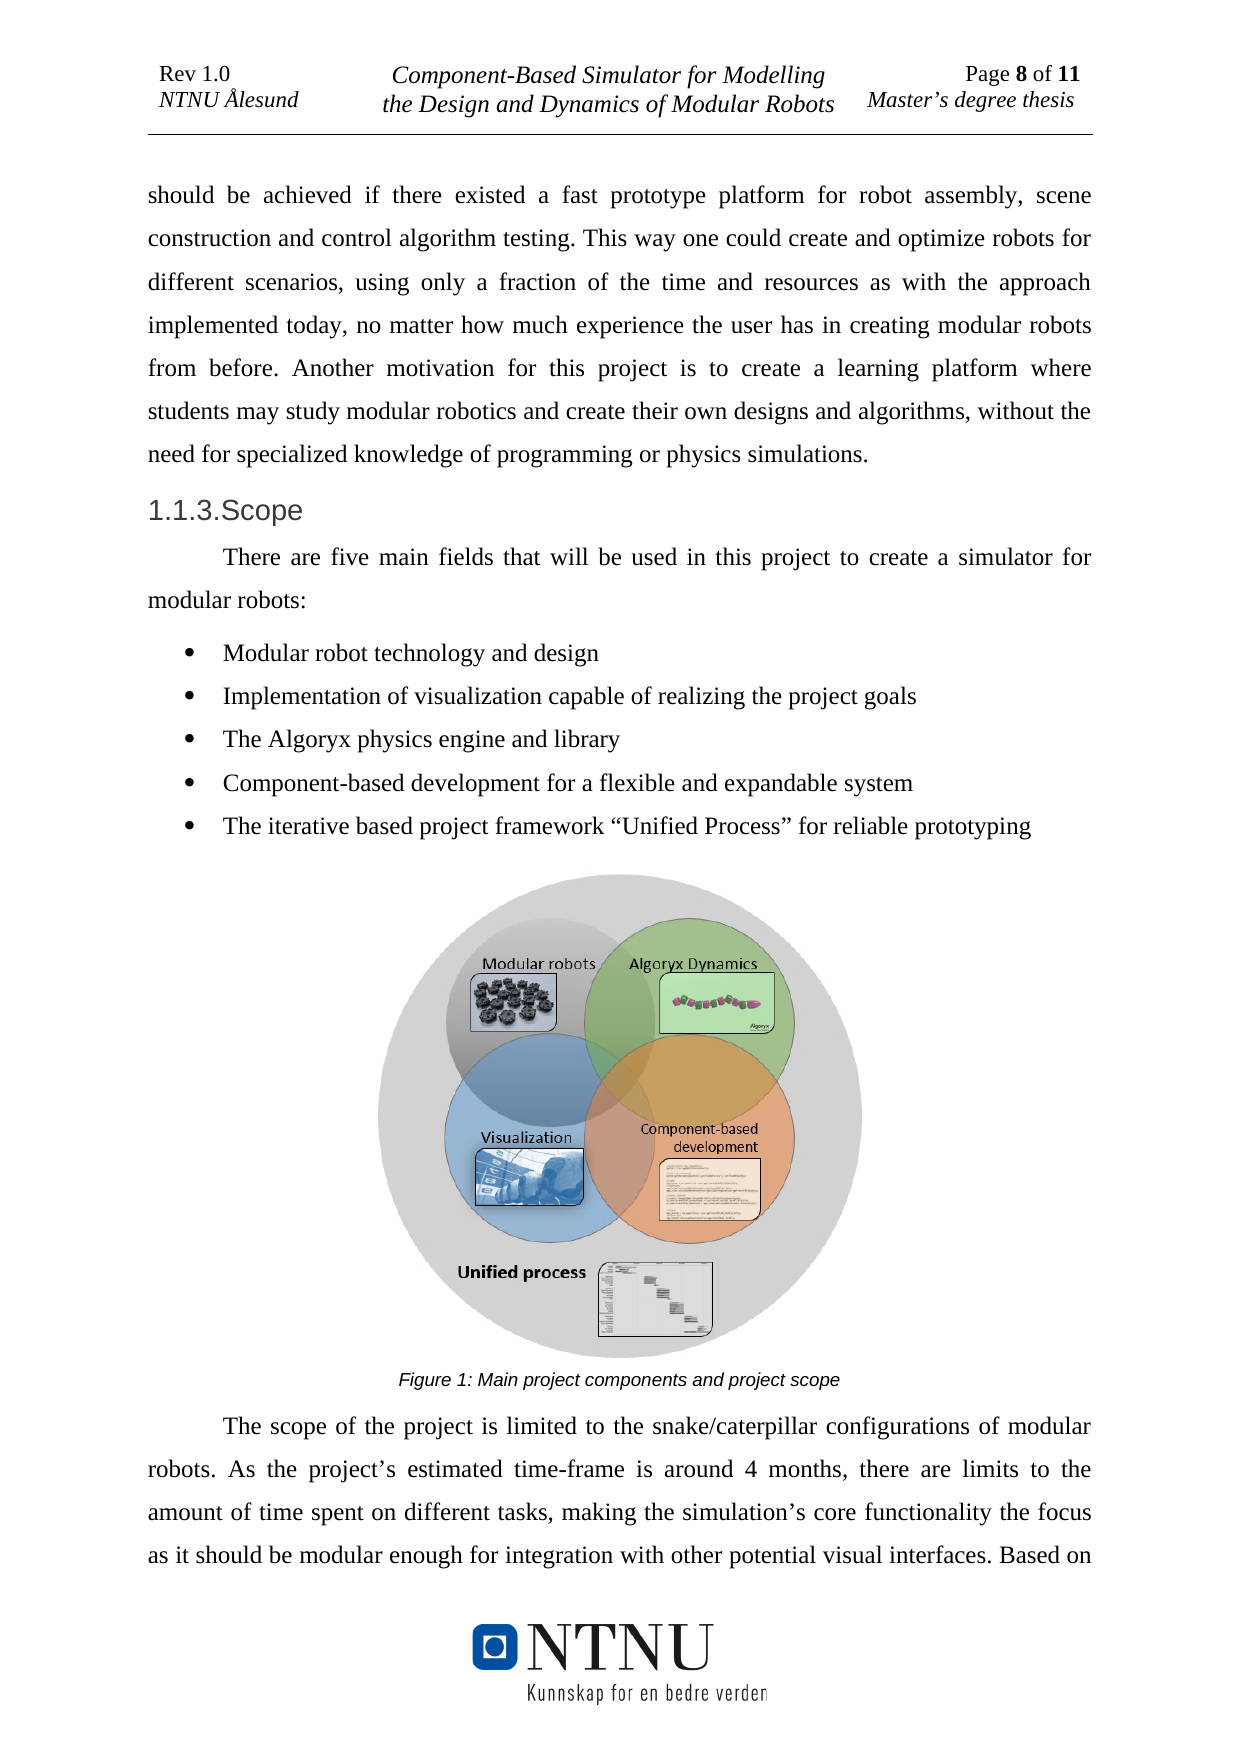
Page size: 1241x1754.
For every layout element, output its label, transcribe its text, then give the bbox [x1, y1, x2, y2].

list Modular robot technology and design [185, 638, 1093, 667]
subtitle Scope [148, 493, 1093, 526]
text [148, 1411, 1093, 1569]
text There are five main fields that will be used in this project to create a simulator for modular robots: [148, 542, 1093, 613]
text Figure 1: Main project components and project scope [148, 1369, 1093, 1390]
picture [361, 864, 879, 1367]
list Implementation of visualization capable of realizing the project goals [185, 681, 1093, 710]
list The iterative based project framework “Unified Process” for reliable prototyping [185, 811, 1093, 839]
picture [472, 1624, 767, 1705]
list Component-based development for a flexible and expandable system [185, 768, 1093, 796]
list The Algoryx physics engine and library [185, 724, 1093, 753]
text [148, 180, 1093, 468]
